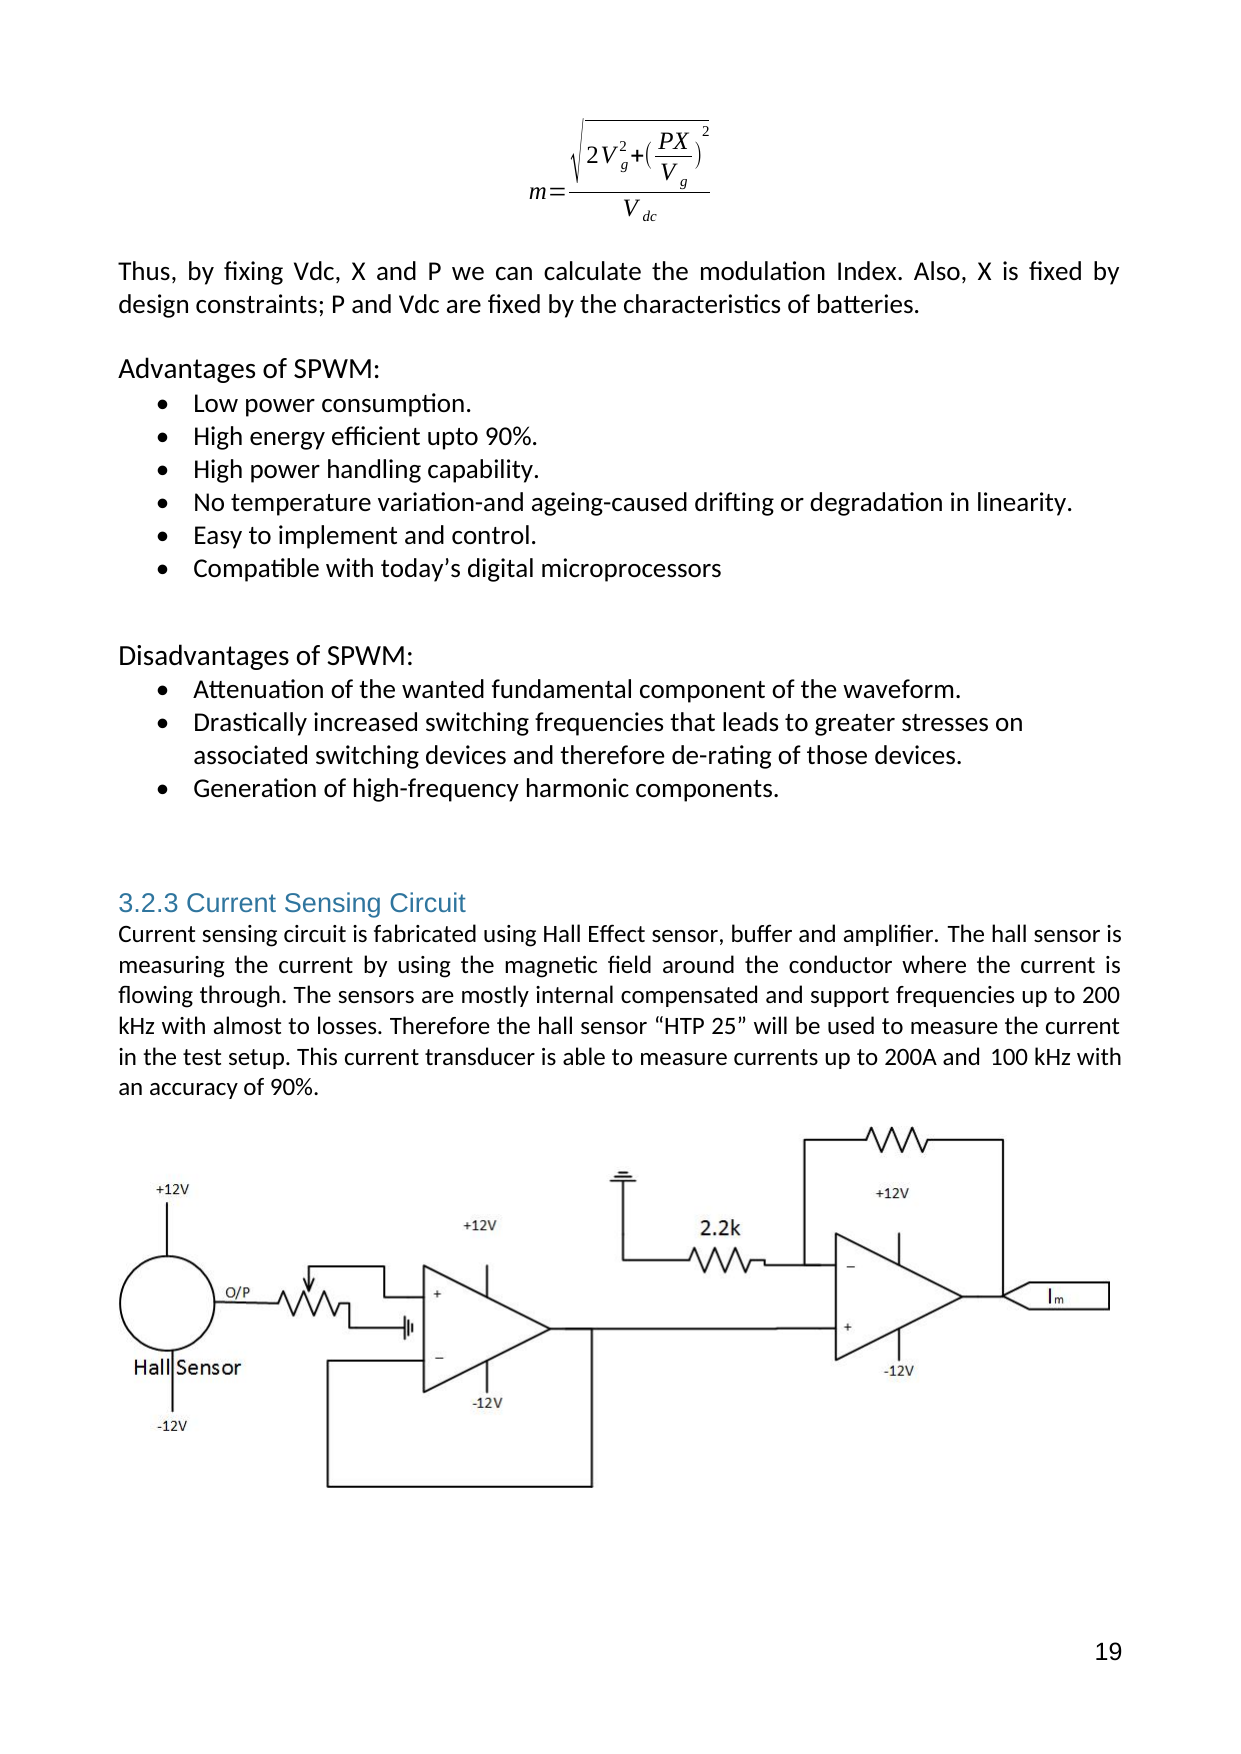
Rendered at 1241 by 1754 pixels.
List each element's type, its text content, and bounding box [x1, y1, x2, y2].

list Easy to implement and control. [156, 518, 1122, 551]
subtitle 3.2.3 Current Sensing Circuit [118, 887, 1122, 919]
text Disadvantages of SPWM: [118, 637, 1122, 672]
picture [118, 1126, 1111, 1488]
list No temperature variation-and ageing-caused drifting or degradation in linearity. [156, 485, 1122, 518]
list Drastically increased switching frequencies that leads to greater stresses on associated switching devices and therefore de-rating of those devices. [156, 705, 1122, 771]
text Advantages of SPWM: [118, 350, 1122, 386]
list High power handling capability. [156, 452, 1122, 485]
list Low power consumption. [156, 386, 1122, 419]
text Current sensing circuit is fabricated using Hall Effect sensor, buffer and amplifier. The hall sensor is measuring the current by using the magnetic field around the conductor where the current is flowing through. The sensors are mostly internal compensated and support frequencies up to 200 kHz with almost to losses. Therefore the hall sensor “HTP 25” will be used to measure the current in the test setup. This current transducer is able to measure currents up to 200A and 100 kHz with an accuracy of 90%. [118, 919, 1122, 1102]
list Attenuation of the wanted fundamental component of the waveform. [156, 672, 1122, 705]
list High energy efficient upto 90%. [156, 419, 1122, 452]
text Thus, by fixing Vdc, X and P we can calculate the modulation Index. Also, X is fixed by design constraints; P and Vdc are fixed by the characteristics of batteries. [118, 254, 1122, 320]
list Generation of high-frequency harmonic components. [156, 771, 1122, 804]
list Compatible with today’s digital microprocessors [156, 551, 1122, 584]
